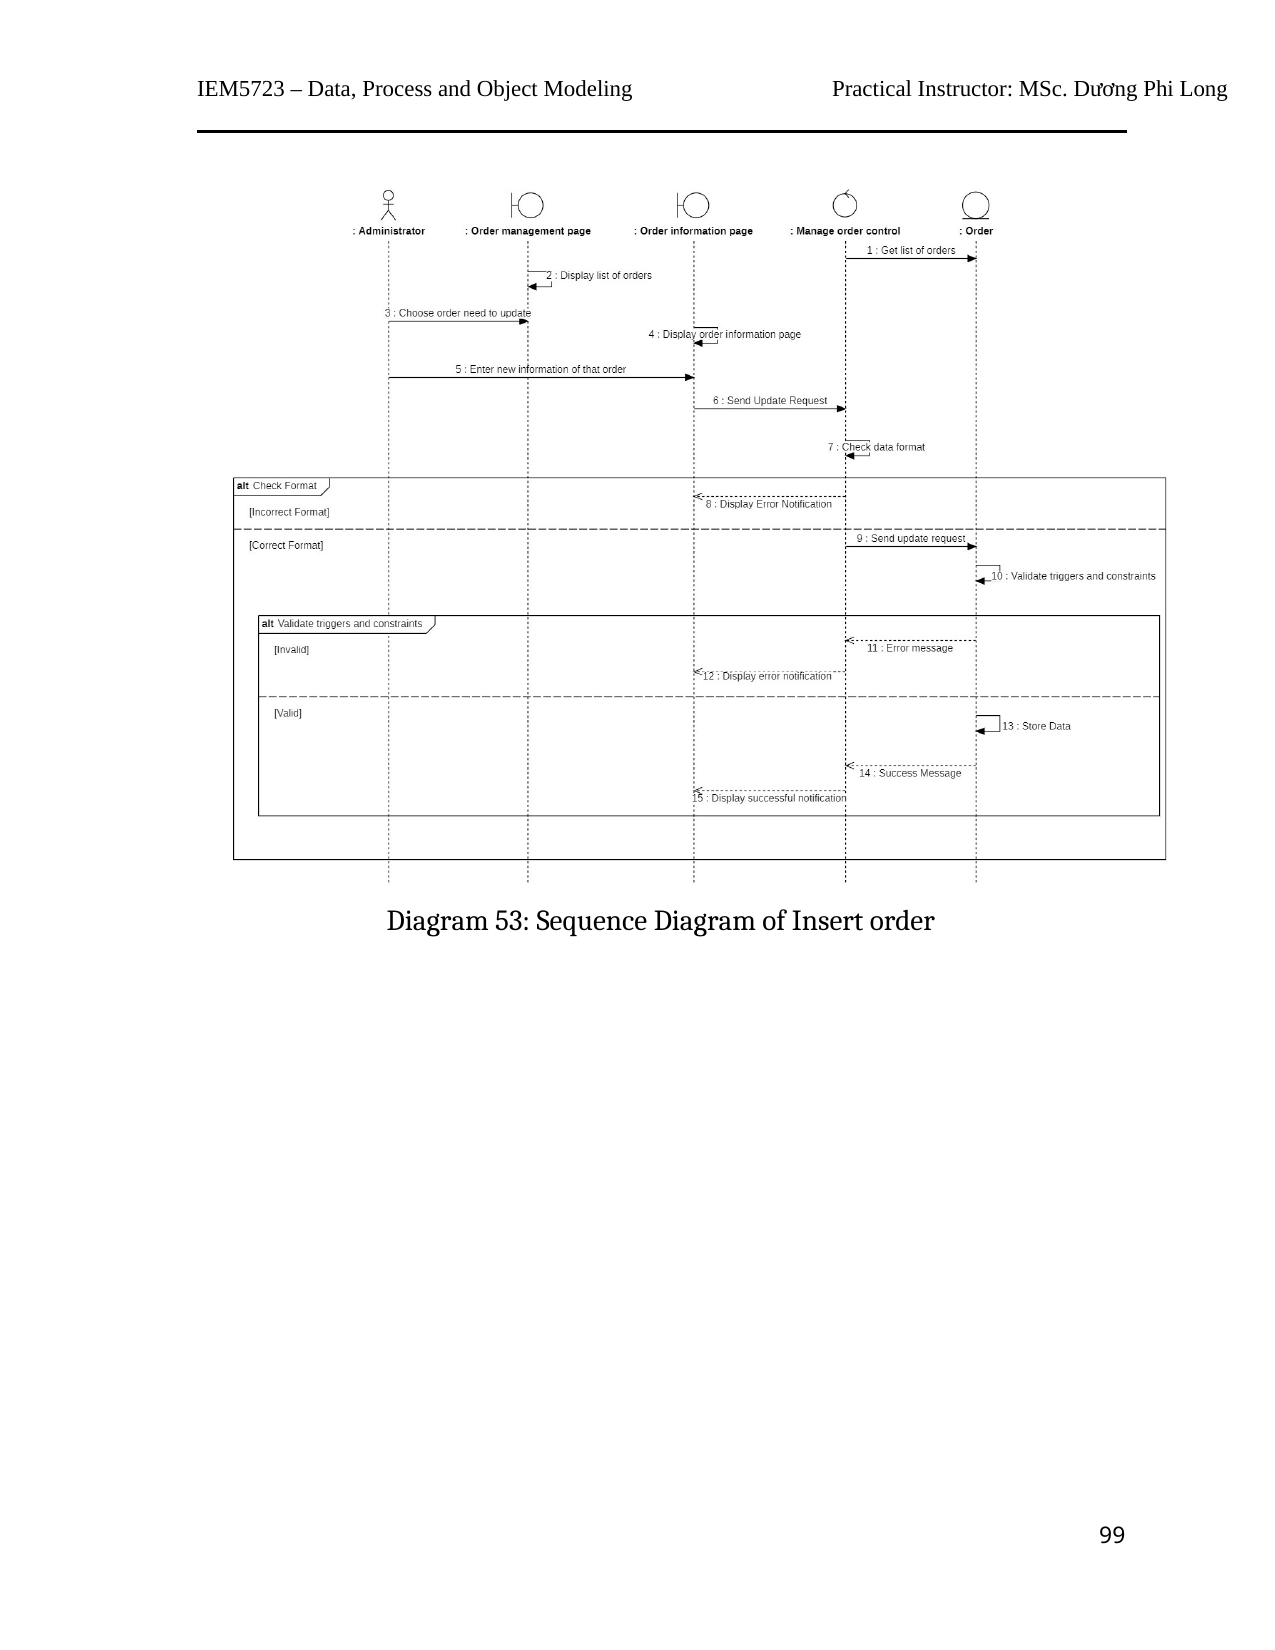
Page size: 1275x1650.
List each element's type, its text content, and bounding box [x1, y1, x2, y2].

picture [196, 180, 1172, 884]
text Diagram 53: Sequence Diagram of Insert order [197, 904, 1125, 938]
